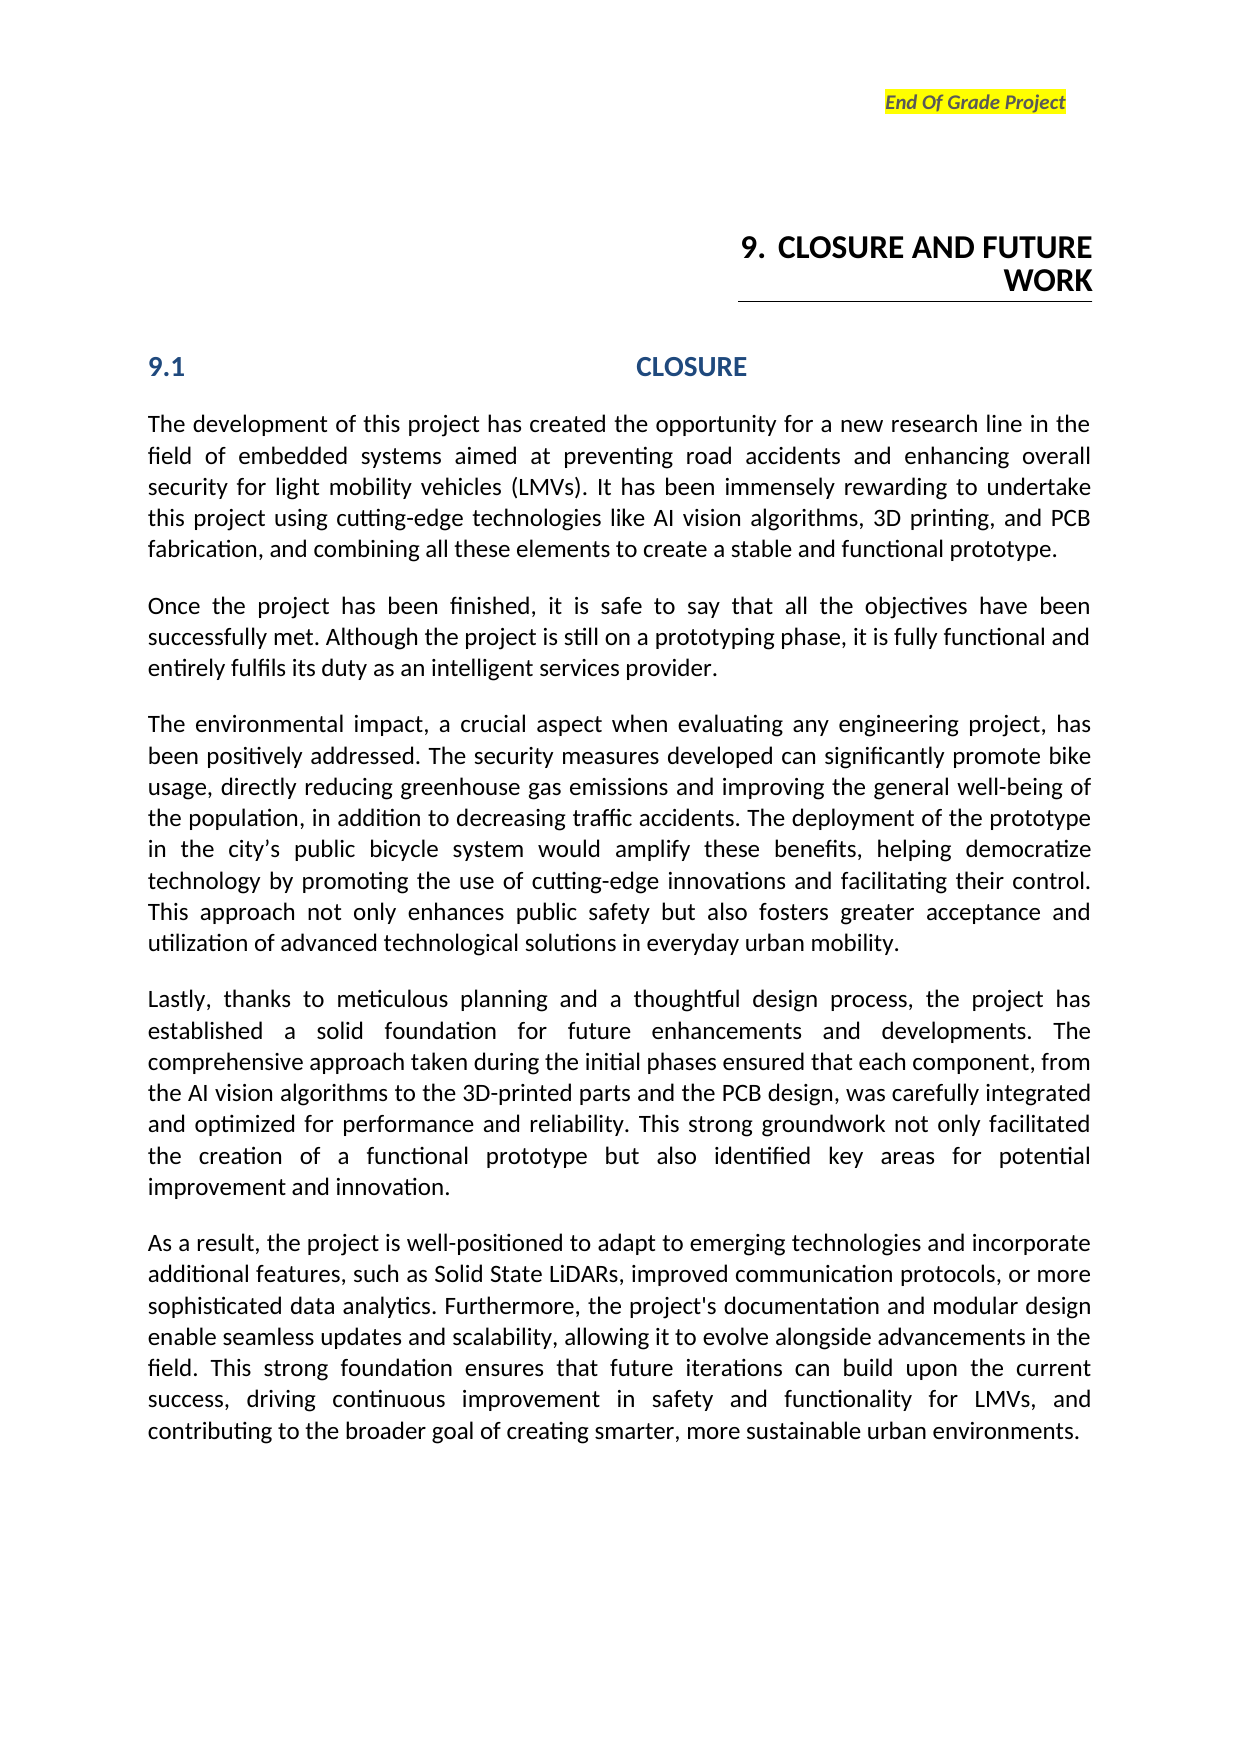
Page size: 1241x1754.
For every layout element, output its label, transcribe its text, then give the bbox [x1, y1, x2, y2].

text As a result, the project is well-positioned to adapt to emerging technologies and incorporate additional features, such as Solid State LiDARs, improved communication protocols, or more sophisticated data analytics. Furthermore, the project's documentation and modular design enable seamless updates and scalability, allowing it to evolve alongside advancements in the field. This strong foundation ensures that future iterations can build upon the current success, driving continuous improvement in safety and functionality for LMVs, and contributing to the broader goal of creating smarter, more sustainable urban environments. [148, 1227, 1092, 1445]
text Once the project has been finished, it is safe to say that all the objectives have been successfully met. Although the project is still on a prototyping phase, it is fully functional and entirely fulfils its duty as an intelligent services provider. [148, 589, 1092, 683]
text Lastly, thanks to meticulous planning and a thoughtful design process, the project has established a solid foundation for future enhancements and developments. The comprehensive approach taken during the initial phases ensured that each component, from the AI vision algorithms to the 3D-printed parts and the PCB design, was carefully integrated and optimized for performance and reliability. This strong groundwork not only facilitated the creation of a functional prototype but also identified key areas for potential improvement and innovation. [148, 983, 1092, 1202]
text The development of this project has created the opportunity for a new research line in the field of embedded systems aimed at preventing road accidents and enhancing overall security for light mobility vehicles (LMVs). It has been immensely rewarding to undertake this project using cutting-edge technologies like AI vision algorithms, 3D printing, and PCB fabrication, and combining all these elements to create a stable and functional prototype. [148, 408, 1092, 564]
subtitle Closure [148, 352, 1092, 383]
text The environmental impact, a crucial aspect when evaluating any engineering project, has been positively addressed. The security measures developed can significantly promote bike usage, directly reducing greenhouse gas emissions and improving the general well-being of the population, in addition to decreasing traffic accidents. The deployment of the prototype in the city’s public bicycle system would amplify these benefits, helping democratize technology by promoting the use of cutting-edge innovations and facilitating their control. This approach not only enhances public safety but also fosters greater acceptance and utilization of advanced technological solutions in everyday urban mobility. [148, 708, 1092, 958]
subtitle Closure and Future Work [738, 232, 1092, 301]
